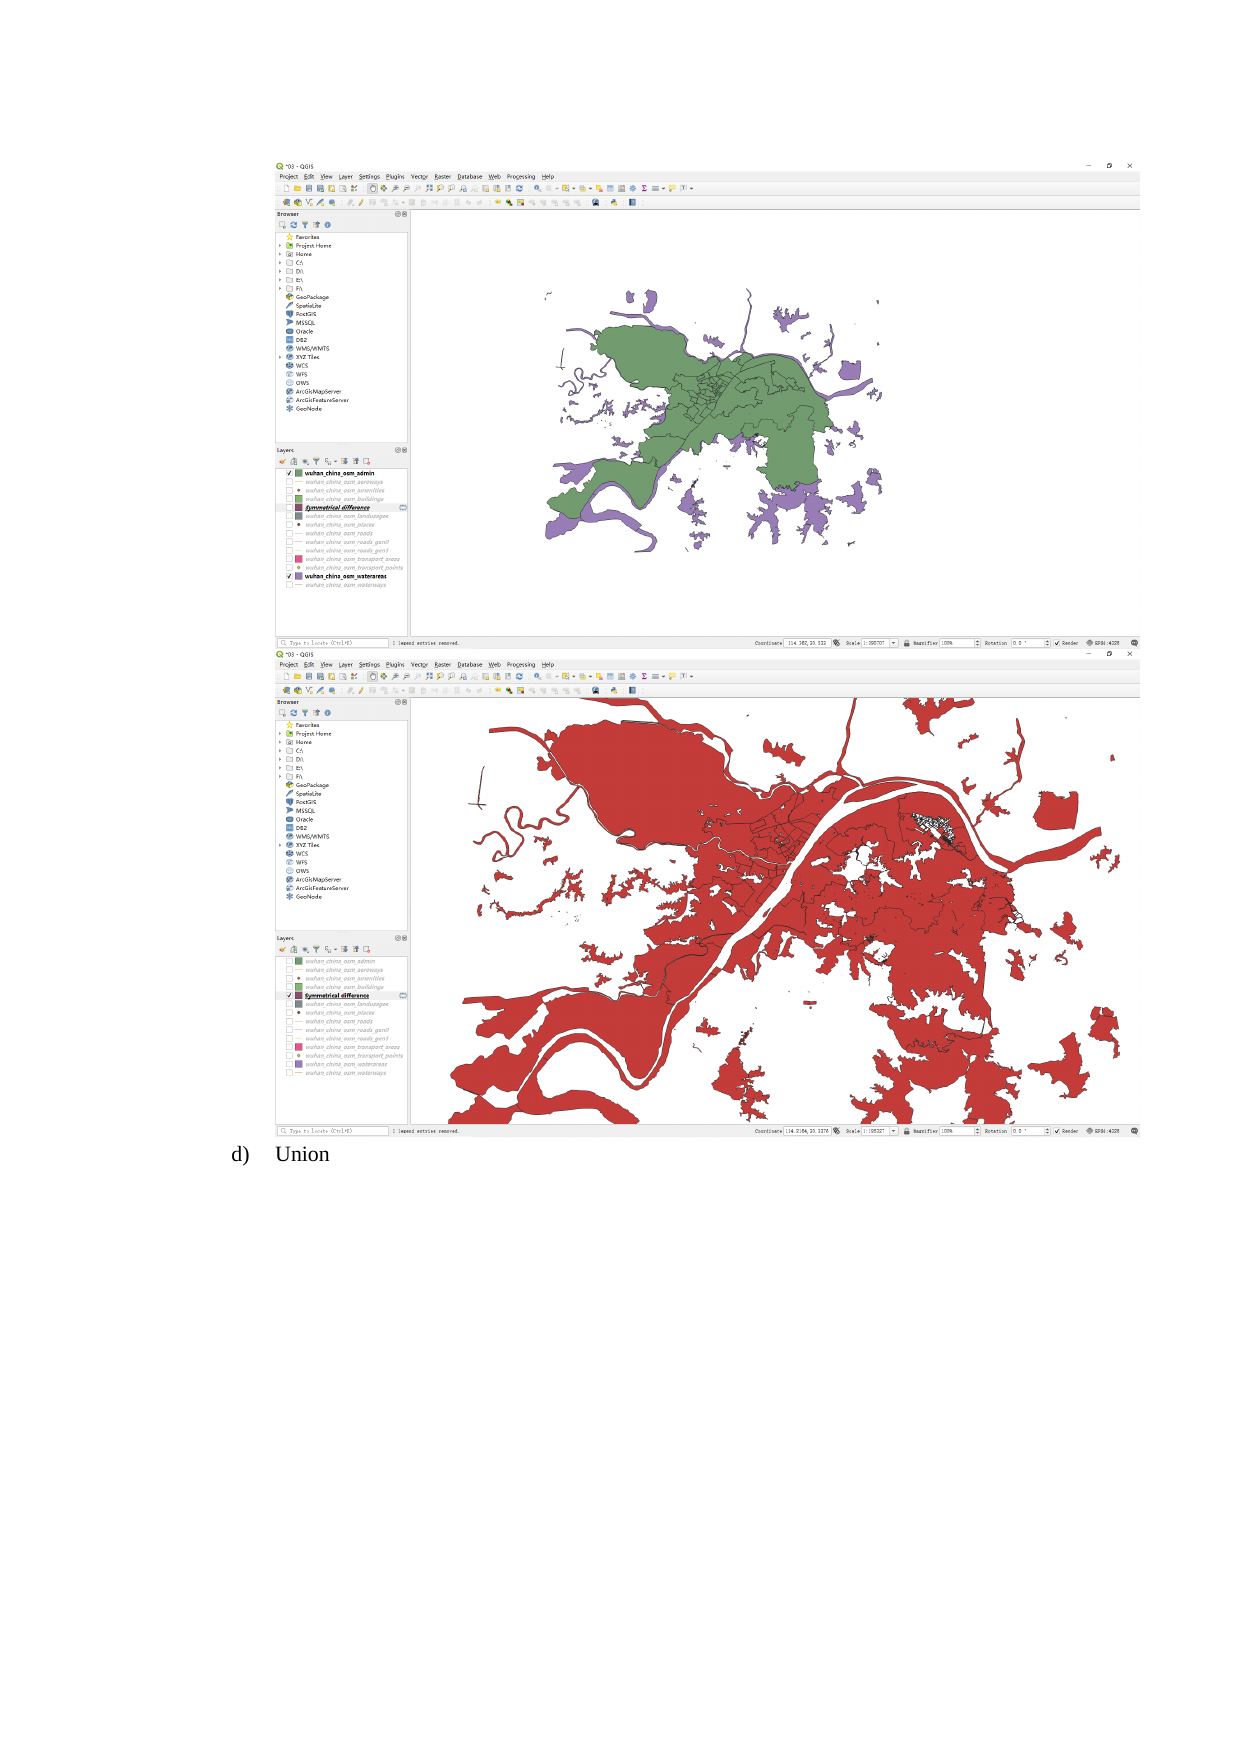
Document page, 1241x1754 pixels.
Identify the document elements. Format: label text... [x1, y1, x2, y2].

list Union [231, 1137, 1053, 1169]
picture [275, 162, 1141, 1137]
